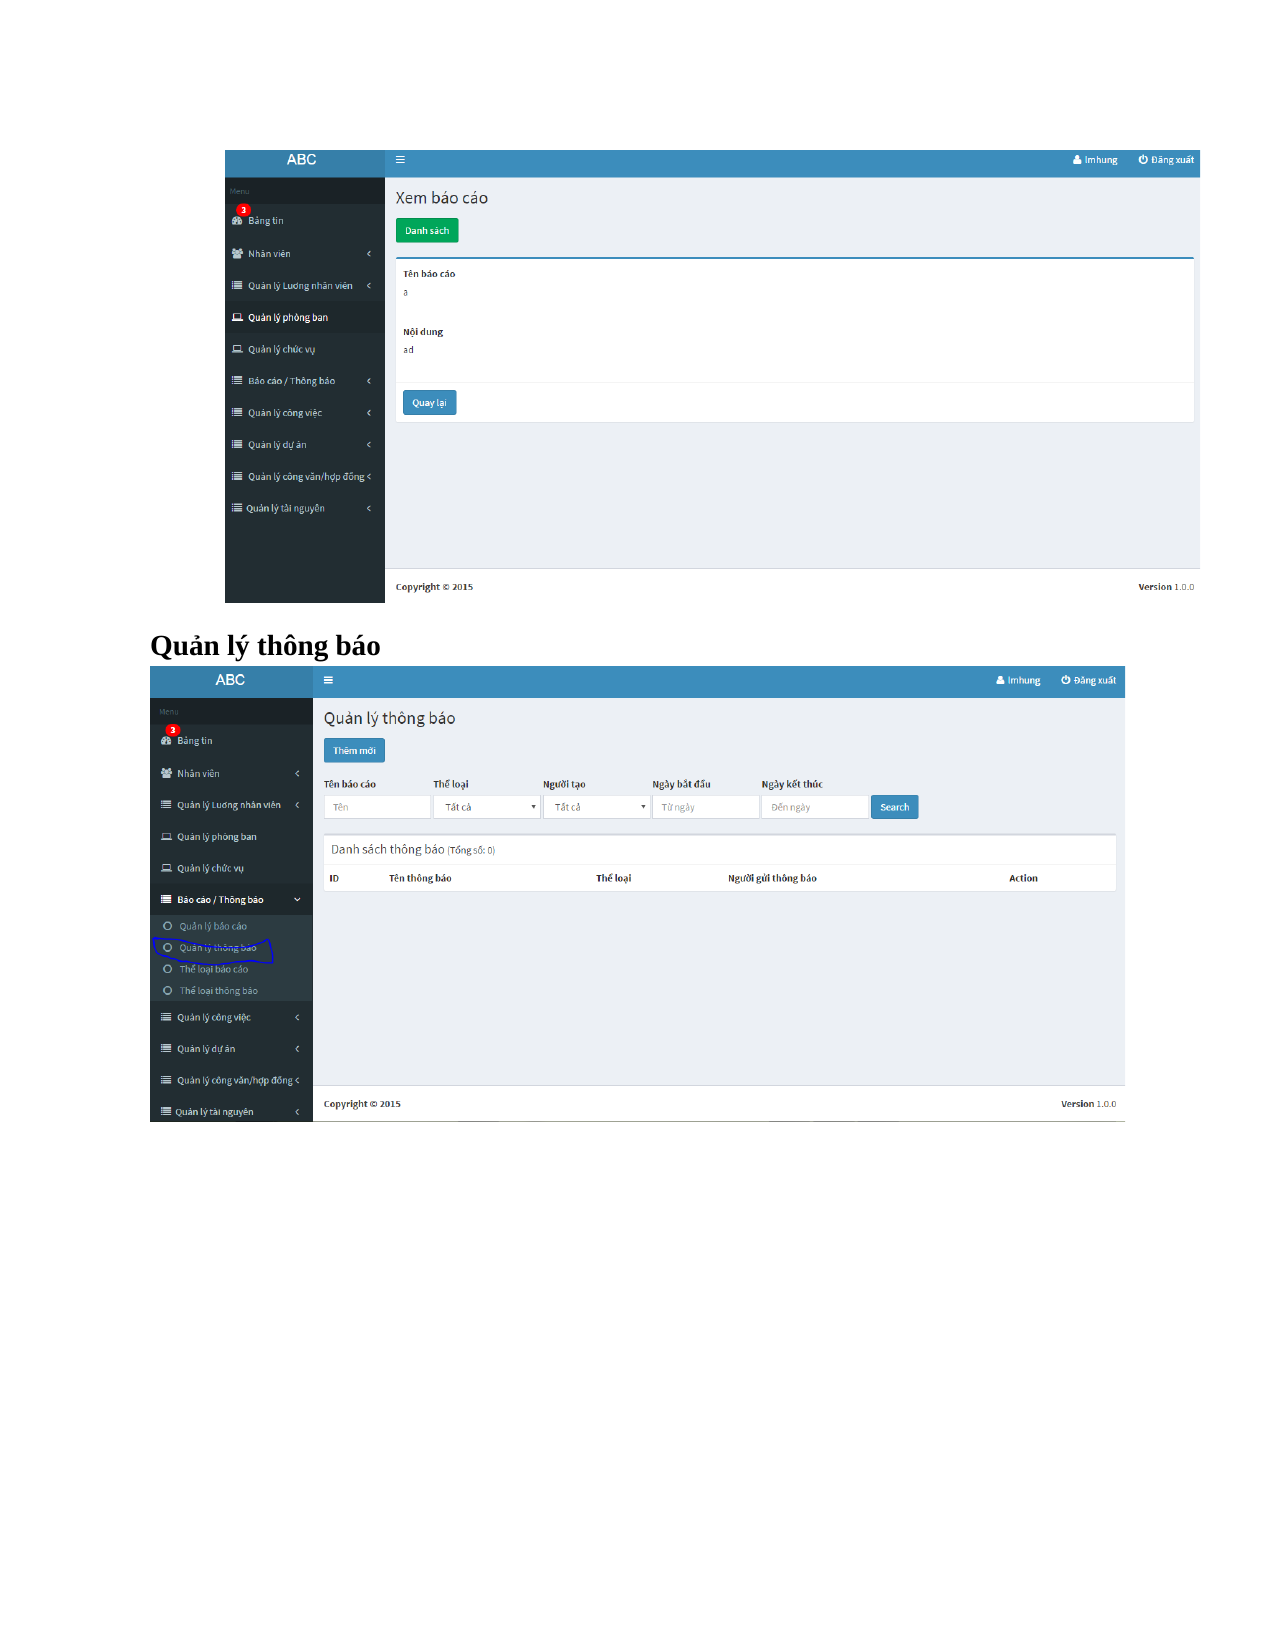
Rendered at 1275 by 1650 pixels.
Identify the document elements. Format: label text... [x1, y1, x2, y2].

picture [150, 666, 1125, 1122]
picture [225, 150, 1200, 603]
subtitle Quản lý thông báo [150, 628, 1125, 661]
